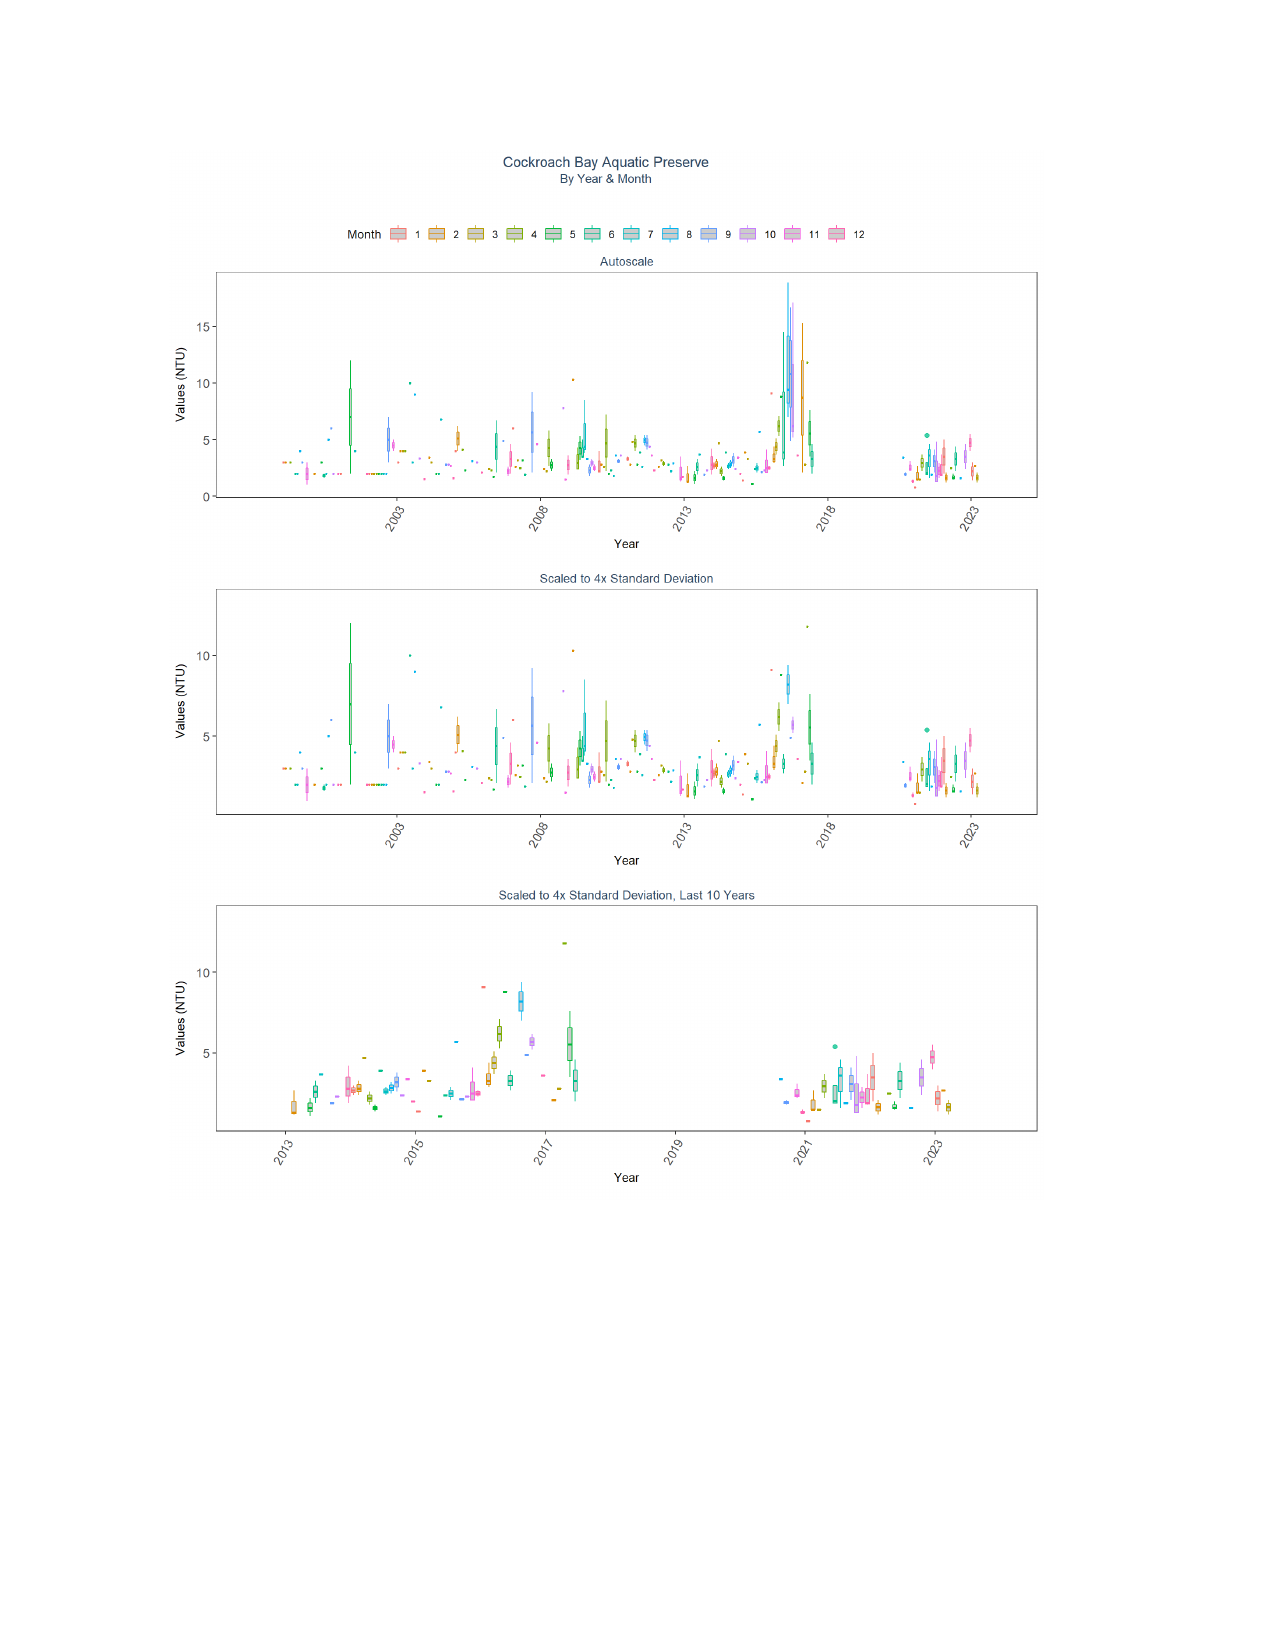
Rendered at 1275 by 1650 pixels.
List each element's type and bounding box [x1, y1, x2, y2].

picture [168, 150, 1044, 1200]
